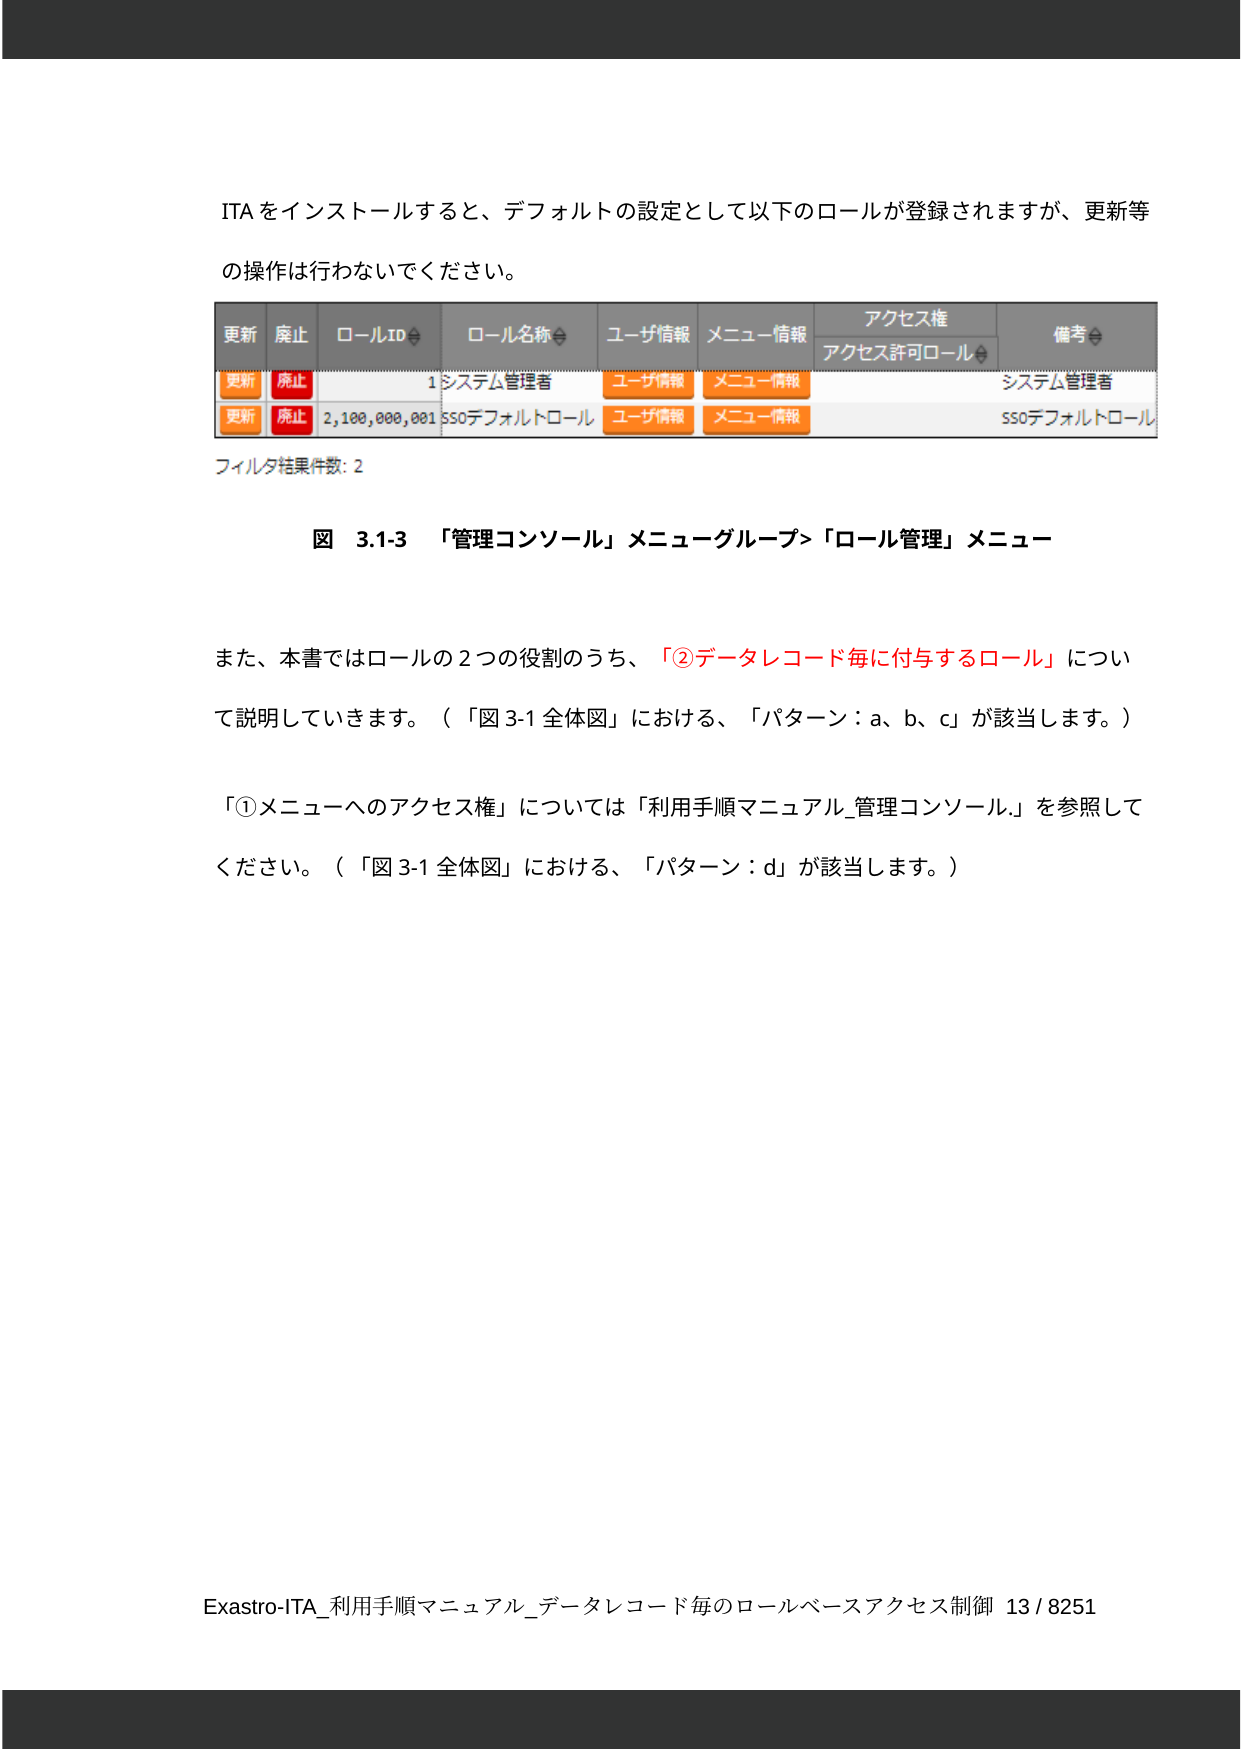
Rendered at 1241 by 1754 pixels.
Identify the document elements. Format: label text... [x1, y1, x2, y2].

text また、本書ではロールの2つの役割のうち、「②データレコード毎に付与するロール」について説明していきます。（ 「図 3-1 全体図」における、「パターン：a、b、c」が該当します。） [213, 627, 1152, 746]
text 図 3.1-3 「管理コンソール」メニューグループ>「ロール管理」メニュー [148, 508, 1152, 568]
picture [2, 0, 1241, 59]
picture [2, 1690, 1241, 1749]
text ITAをインストールすると、デフォルトの設定として以下のロールが登録されますが、更新等の操作は行わないでください。 [221, 180, 1152, 299]
text 「①メニューへのアクセス権」については「利用手順マニュアル_管理コンソール.」を参照してください。（ 「図 3-1 全体図」における、「パターン：d」が該当します。） [213, 776, 1152, 895]
picture [213, 299, 1158, 489]
